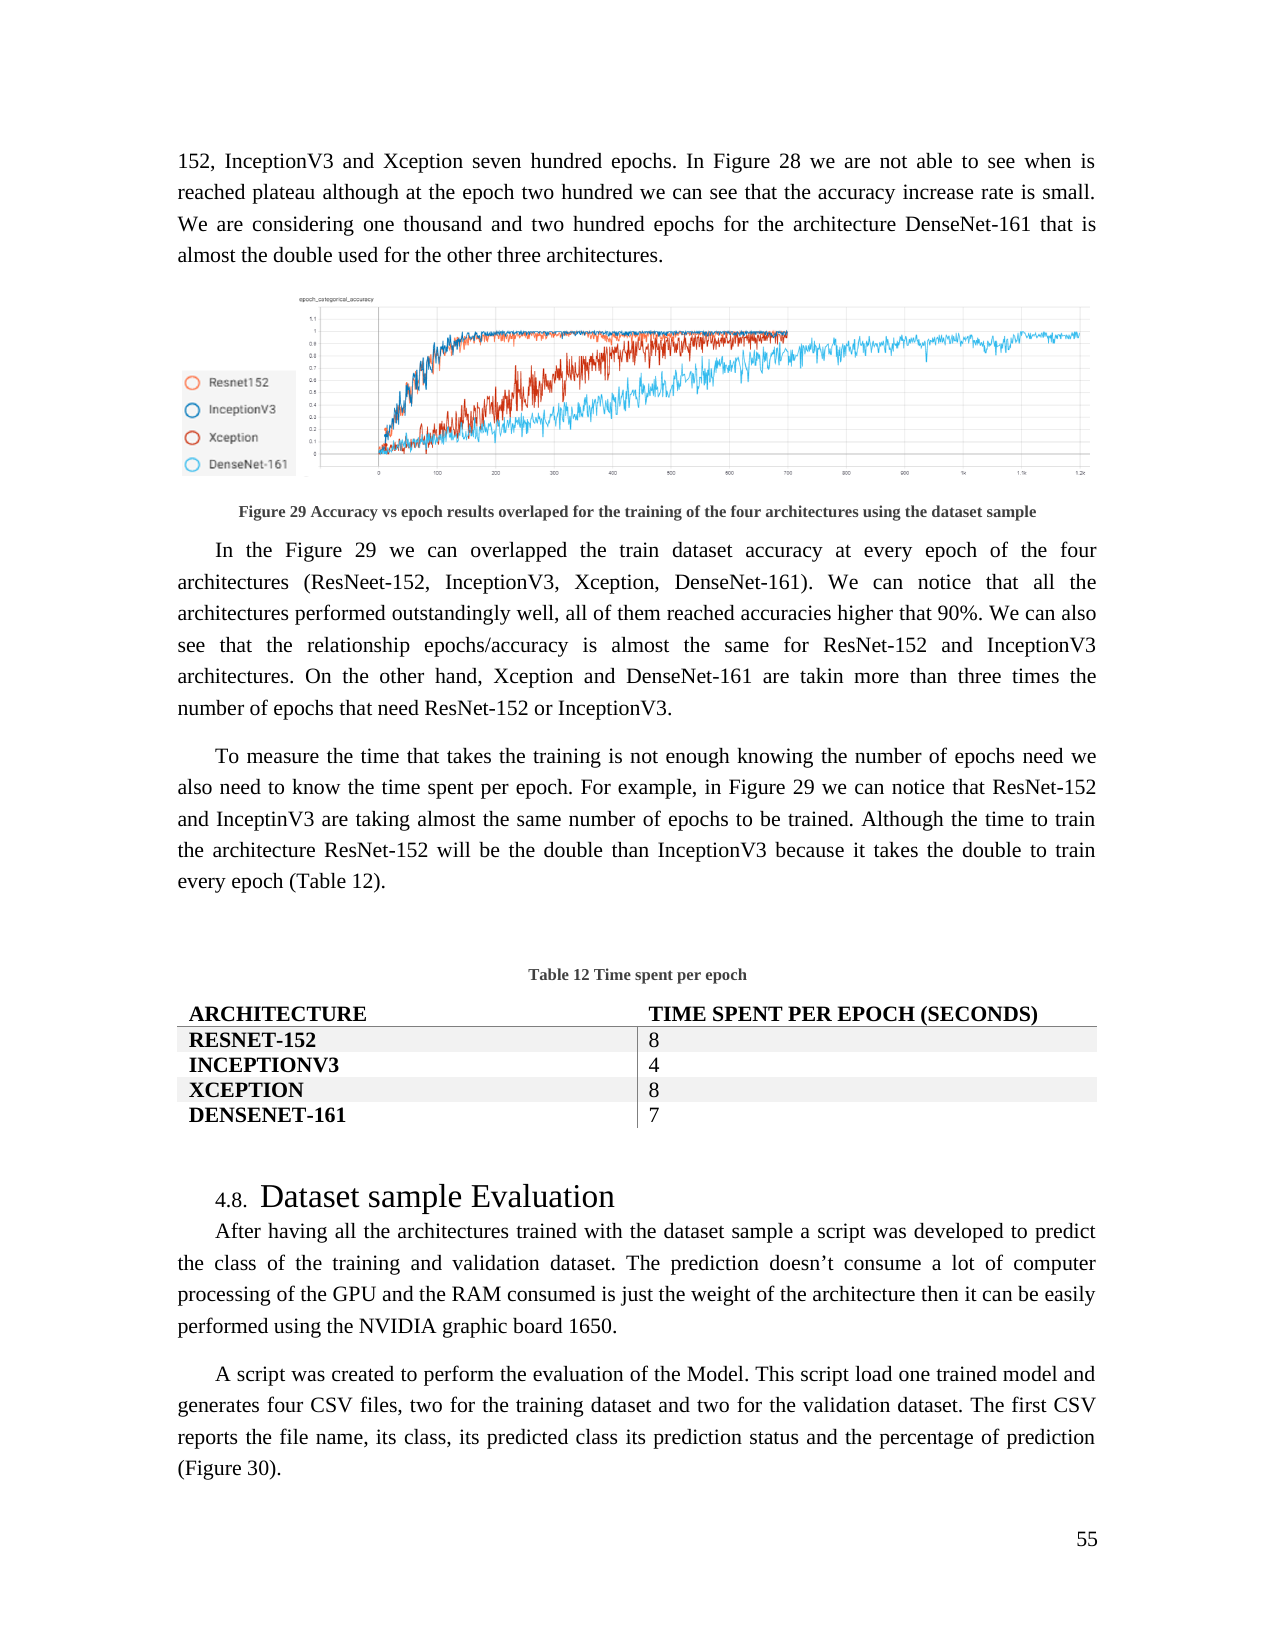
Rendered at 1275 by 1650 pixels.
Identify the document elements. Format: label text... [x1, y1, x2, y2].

table_cell 7 [638, 1103, 1097, 1128]
table_cell 8 [638, 1077, 1097, 1102]
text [177, 148, 1098, 267]
table_header Time spent per epoch (Seconds) [637, 1001, 1097, 1026]
text In the Figure 29 we can overlapped the train dataset accuracy at every epoch of the four architectures (ResNeet-152, InceptionV3, Xception, DenseNet-161). We can notice that all the architectures performed outstandingly well, all of them reached accuracies higher that 90%. We can also see that the relationship epochs/accuracy is almost the same for ResNet-152 and InceptionV3 architectures. On the other hand, Xception and DenseNet-161 are takin more than three times the number of epochs that need ResNet-152 or InceptionV3. [177, 537, 1098, 720]
text To measure the time that takes the training is not enough knowing the number of epochs need we also need to know the time spent per epoch. For example, in Figure 29 we can notice that ResNet-152 and InceptinV3 are taking almost the same number of epochs to be trained. Although the time to train the architecture ResNet-152 will be the double than InceptionV3 because it takes the double to train every epoch (Table 12). [177, 743, 1098, 894]
table_header Architecture [177, 1001, 637, 1026]
text A script was created to perform the evaluation of the Model. This script load one trained model and generates four CSV files, two for the training dataset and two for the validation dataset. The first CSV reports the file name, its class, its predicted class its prediction status and the percentage of prediction (Figure 30). [177, 1361, 1098, 1480]
table_cell 4 [638, 1052, 1097, 1077]
table_cell ResNet-152 [177, 1027, 637, 1052]
text Figure 29 Accuracy vs epoch results overlaped for the training of the four architectures using the dataset sample [177, 501, 1098, 521]
text After having all the architectures trained with the dataset sample a script was developed to predict the class of the training and validation dataset. The prediction doesn’t consume a lot of computer processing of the GPU and the RAM consumed is just the weight of the architecture then it can be easily performed using the NVIDIA graphic board 1650. [177, 1218, 1098, 1338]
table_cell 8 [638, 1027, 1097, 1052]
table_cell InceptionV3 [177, 1052, 637, 1077]
table_cell DenseNet-161 [177, 1103, 637, 1128]
table_cell Xception [177, 1077, 637, 1102]
picture [177, 290, 1098, 479]
subtitle Dataset sample Evaluation [215, 1176, 1098, 1214]
